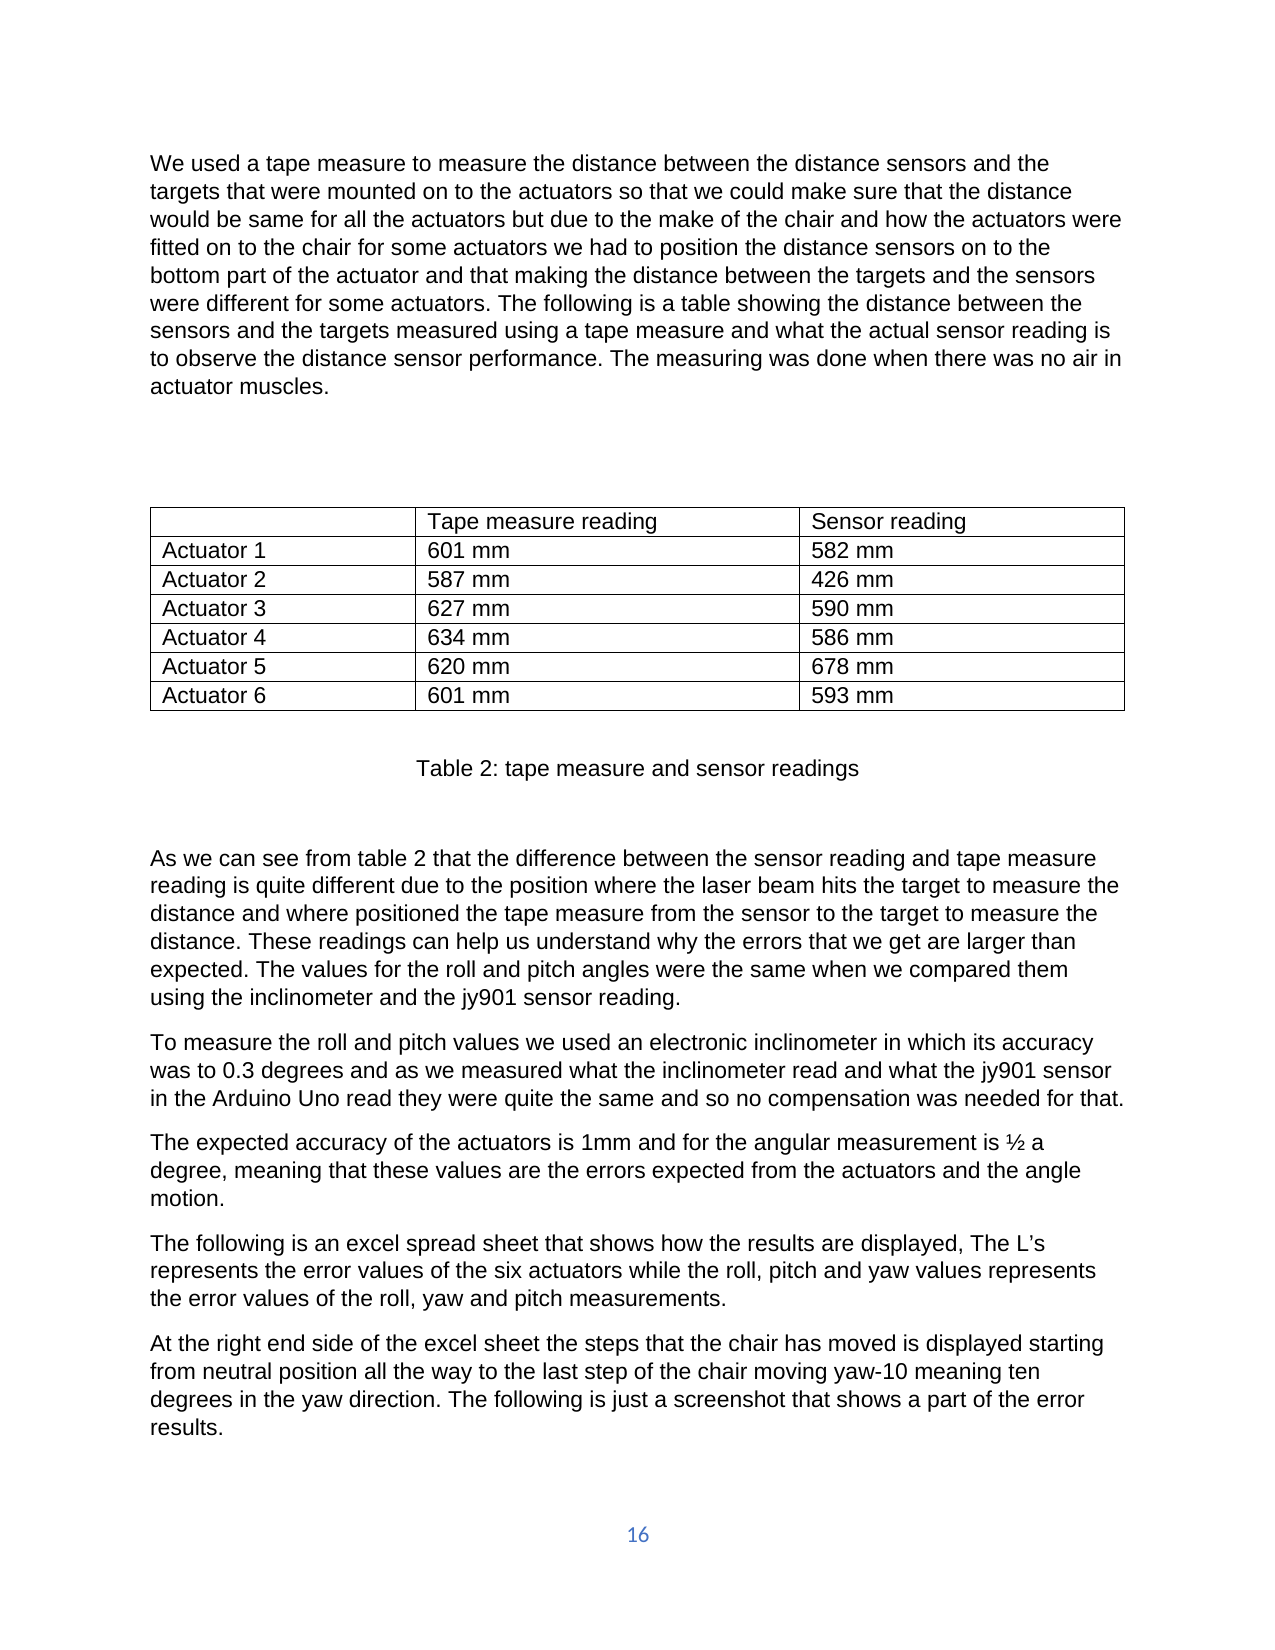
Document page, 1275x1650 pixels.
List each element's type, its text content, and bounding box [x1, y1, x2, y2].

table_cell 620 mm [416, 653, 799, 681]
text Table 2: tape measure and sensor readings [150, 755, 1125, 782]
text The following is an excel spread sheet that shows how the results are displayed, The L’s represents the error values of the six actuators while the roll, pitch and yaw values represents the error values of the roll, yaw and pitch measurements. [150, 1229, 1125, 1312]
table_cell Actuator 1 [151, 537, 415, 565]
table_header [151, 508, 415, 536]
table_cell 586 mm [800, 624, 1124, 652]
text We used a tape measure to measure the distance between the distance sensors and the targets that were mounted on to the actuators so that we could make sure that the distance would be same for all the actuators but due to the make of the chair and how the actuators were fitted on to the chair for some actuators we had to position the distance sensors on to the bottom part of the actuator and that making the distance between the targets and the sensors were different for some actuators. The following is a table showing the distance between the sensors and the targets measured using a tape measure and what the actual sensor reading is to observe the distance sensor performance. The measuring was done when there was no air in actuator muscles. [150, 150, 1125, 400]
text To measure the roll and pitch values we used an electronic inclinometer in which its accuracy was to 0.3 degrees and as we measured what the inclinometer read and what the jy901 sensor in the Arduino Uno read they were quite the same and so no compensation was needed for that. [150, 1029, 1125, 1111]
table_cell 634 mm [416, 624, 799, 652]
table_cell Actuator 6 [151, 682, 415, 710]
table_cell 601 mm [416, 537, 799, 565]
table_cell 627 mm [416, 595, 799, 623]
text At the right end side of the excel sheet the steps that the chair has moved is displayed starting from neutral position all the way to the last step of the chair moving yaw-10 meaning ten degrees in the yaw direction. The following is just a screenshot that shows a part of the error results. [150, 1330, 1125, 1440]
table_header Tape measure reading [416, 508, 799, 536]
table_cell 582 mm [800, 537, 1124, 565]
table_cell Actuator 5 [151, 653, 415, 681]
table_cell 426 mm [800, 566, 1124, 594]
table_cell Actuator 2 [151, 566, 415, 594]
table_cell 593 mm [800, 682, 1124, 710]
table_header Sensor reading [800, 508, 1124, 536]
table_cell 678 mm [800, 653, 1124, 681]
table_cell Actuator 4 [151, 624, 415, 652]
table_cell 601 mm [416, 682, 799, 710]
text The expected accuracy of the actuators is 1mm and for the angular measurement is ½ a degree, meaning that these values are the errors expected from the actuators and the angle motion. [150, 1129, 1125, 1211]
table_cell 587 mm [416, 566, 799, 594]
text As we can see from table 2 that the difference between the sensor reading and tape measure reading is quite different due to the position where the laser beam hits the target to measure the distance and where positioned the tape measure from the sensor to the target to measure the distance. These readings can help us understand why the errors that we get are larger than expected. The values for the roll and pitch angles were the same when we compared them using the inclinometer and the jy901 sensor reading. [150, 844, 1125, 1011]
table_cell Actuator 3 [151, 595, 415, 623]
table_cell 590 mm [800, 595, 1124, 623]
